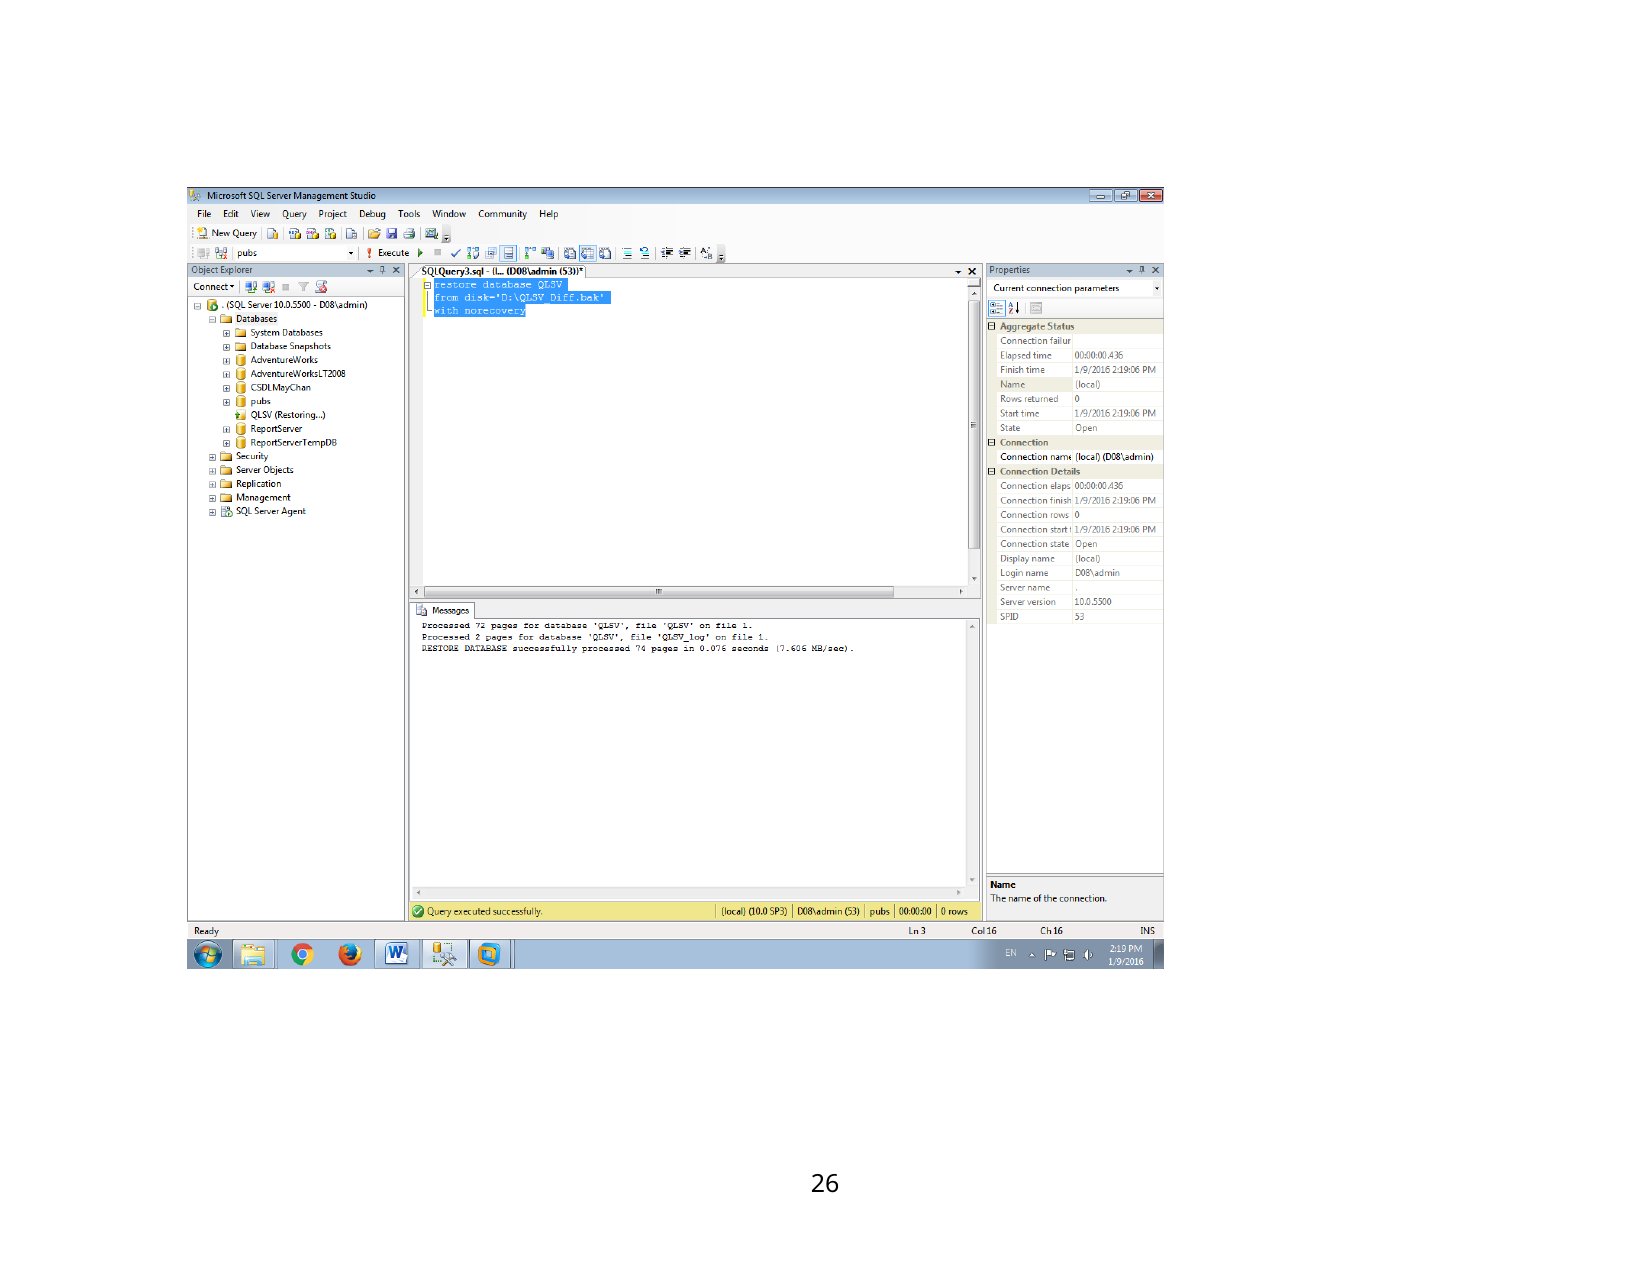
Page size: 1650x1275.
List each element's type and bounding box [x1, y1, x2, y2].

picture [187, 187, 1164, 969]
